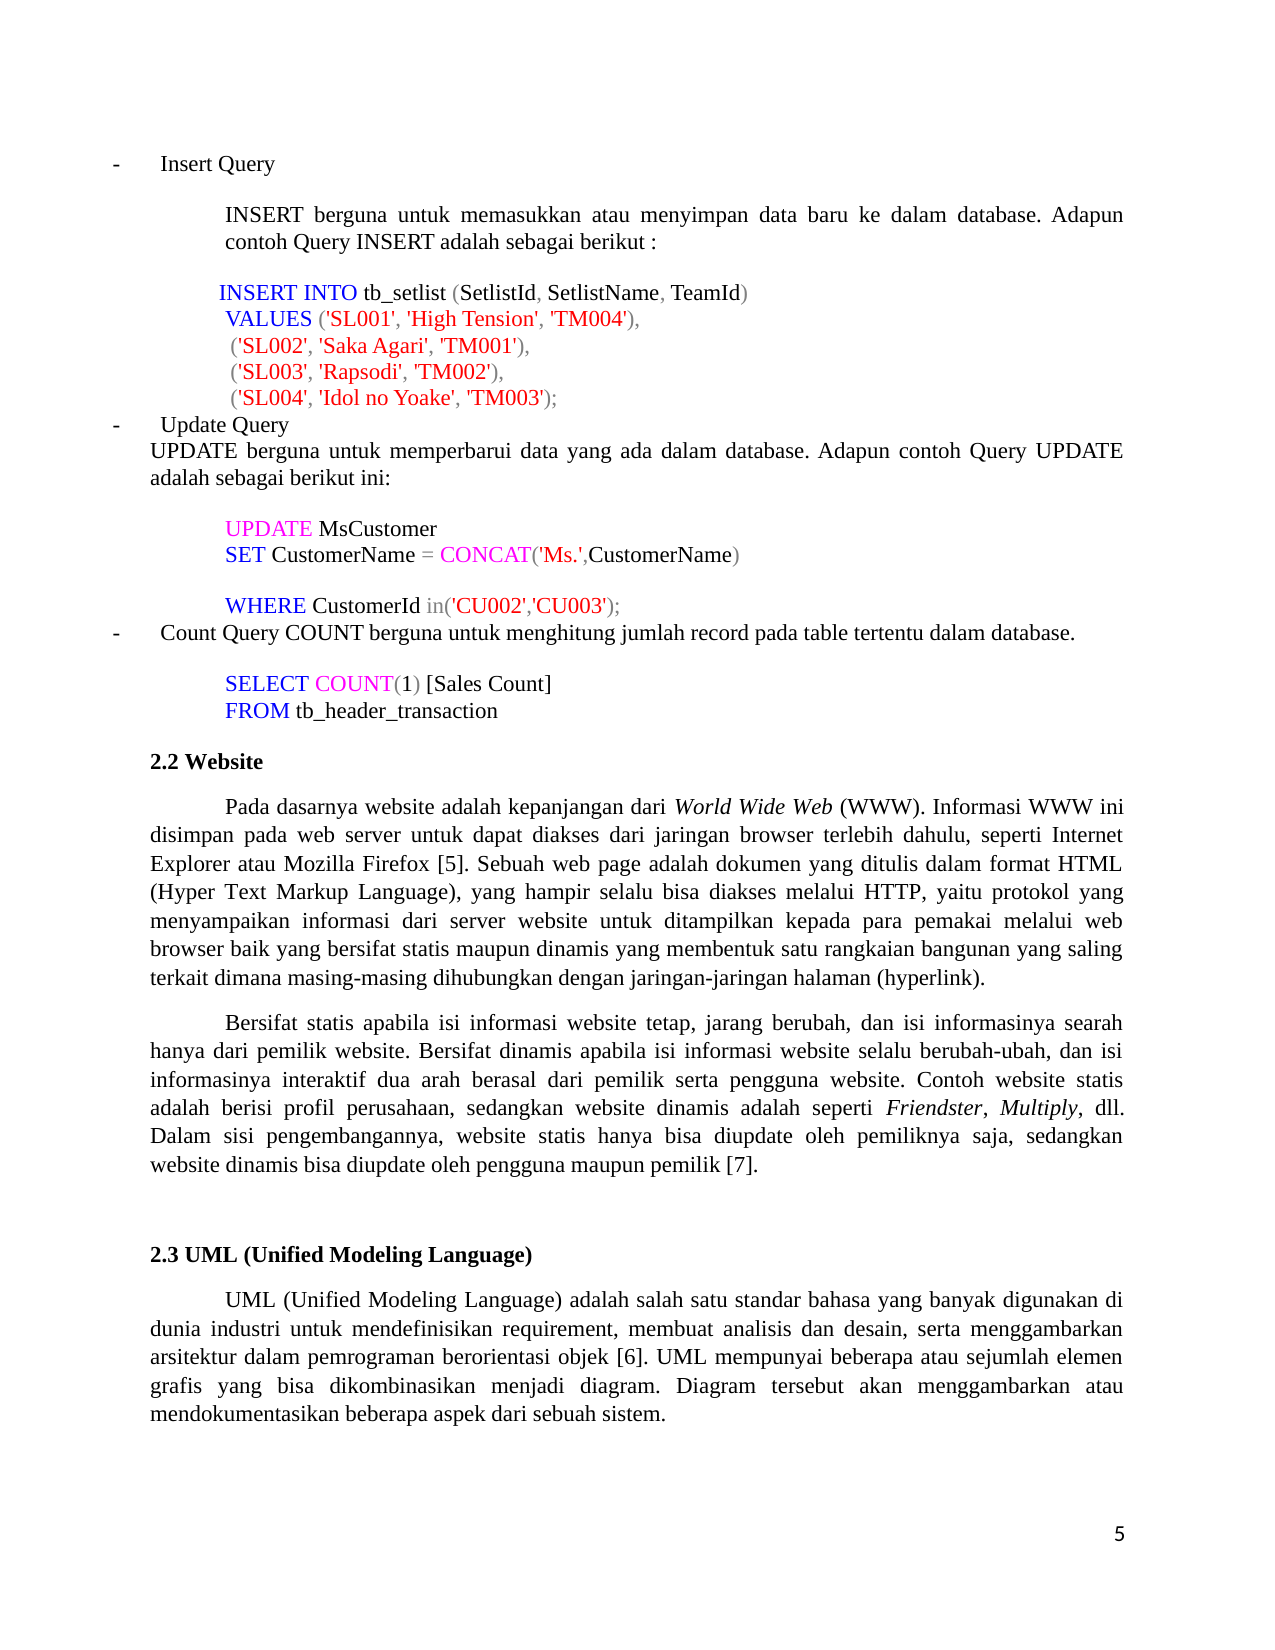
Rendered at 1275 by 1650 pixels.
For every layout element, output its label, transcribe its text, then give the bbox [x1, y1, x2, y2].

text VALUES ('SL001', 'High Tension', 'TM004'), [150, 305, 1125, 332]
text UPDATE MsCustomer [225, 515, 1125, 541]
text 2.2 Website [150, 748, 1125, 774]
text FROM tb_header_transaction [225, 697, 1125, 723]
text INSERT INTO tb_setlist (SetlistId, SetlistName, TeamId) [150, 279, 1125, 305]
text ('SL002', 'Saka Agari', 'TM001'), [150, 332, 1125, 358]
text INSERT berguna untuk memasukkan atau menyimpan data baru ke dalam database. Adapun contoh Query INSERT adalah sebagai berikut : [225, 201, 1125, 254]
text SELECT COUNT(1) [Sales Count] [225, 670, 1125, 697]
text ('SL003', 'Rapsodi', 'TM002'), [150, 358, 1125, 384]
text UML (Unified Modeling Language) adalah salah satu standar bahasa yang banyak digunakan di dunia industri untuk mendefinisikan requirement, membuat analisis dan desain, serta menggambarkan arsitektur dalam pemrograman berorientasi objek [6]. UML mempunyai beberapa atau sejumlah elemen grafis yang bisa dikombinasikan menjadi diagram. Diagram tersebut akan menggambarkan atau mendokumentasikan beberapa aspek dari sebuah sistem. [150, 1286, 1125, 1426]
text UPDATE berguna untuk memperbarui data yang ada dalam database. Adapun contoh Query UPDATE adalah sebagai berikut ini: [150, 437, 1125, 490]
text SET CustomerName = CONCAT('Ms.',CustomerName) [225, 541, 1125, 568]
text Bersifat statis apabila isi informasi website tetap, jarang berubah, dan isi informasinya searah hanya dari pemilik website. Bersifat dinamis apabila isi informasi website selalu berubah-ubah, dan isi informasinya interaktif dua arah berasal dari pemilik serta pengguna website. Contoh website statis adalah berisi profil perusahaan, sedangkan website dinamis adalah seperti Friendster, Multiply, dll. Dalam sisi pengembangannya, website statis hanya bisa diupdate oleh pemiliknya saja, sedangkan website dinamis bisa diupdate oleh pengguna maupun pemilik [7]. [150, 1009, 1125, 1177]
text ('SL004', 'Idol no Yoake', 'TM003'); [150, 384, 1125, 411]
text Pada dasarnya website adalah kepanjangan dari World Wide Web (WWW). Informasi WWW ini disimpan pada web server untuk dapat diakses dari jaringan browser terlebih dahulu, seperti Internet Explorer atau Mozilla Firefox [5]. Sebuah web page adalah dokumen yang ditulis dalam format HTML (Hyper Text Markup Language), yang hampir selalu bisa diakses melalui HTTP, yaitu protokol yang menyampaikan informasi dari server website untuk ditampilkan kepada para pemakai melalui web browser baik yang bersifat statis maupun dinamis yang membentuk satu rangkaian bangunan yang saling terkait dimana masing-masing dihubungkan dengan jaringan-jaringan halaman (hyperlink). [150, 793, 1125, 990]
text 2.3 UML (Unified Modeling Language) [150, 1241, 1125, 1268]
text - Count Query COUNT berguna untuk menghitung jumlah record pada table tertentu dalam database. [112, 619, 1125, 645]
text - Update Query [112, 411, 1125, 437]
text - Insert Query [112, 150, 1125, 176]
text WHERE CustomerId in('CU002','CU003'); [150, 593, 1125, 619]
